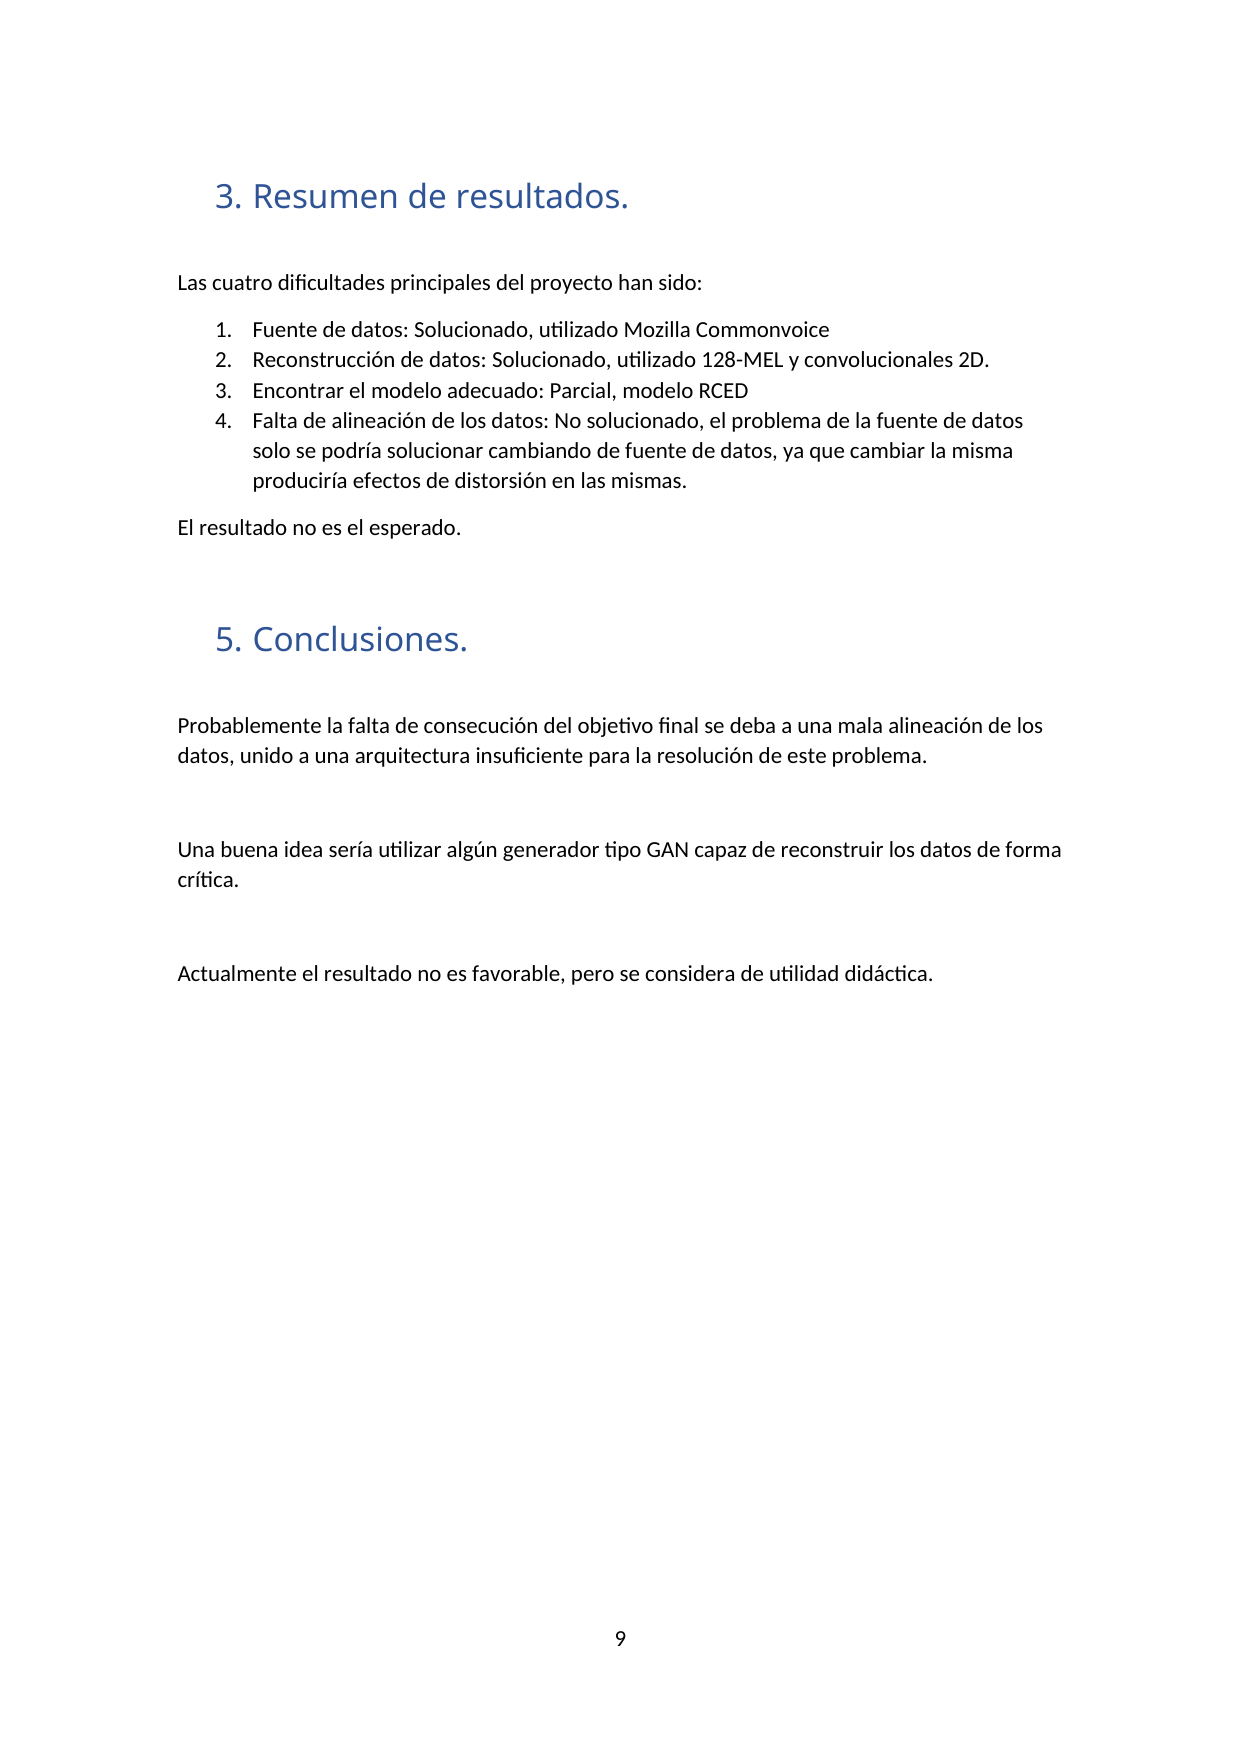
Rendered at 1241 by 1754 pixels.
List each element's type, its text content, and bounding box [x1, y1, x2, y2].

list Reconstrucción de datos: Solucionado, utilizado 128-MEL y convolucionales 2D. [215, 346, 1063, 373]
list Falta de alineación de los datos: No solucionado, el problema de la fuente de datos solo se podría solucionar cambiando de fuente de datos, ya que cambiar la misma produciría efectos de distorsión en las mismas. [215, 406, 1063, 494]
text Actualmente el resultado no es favorable, pero se considera de utilidad didáctica. [177, 959, 1063, 987]
text Una buena idea sería utilizar algún generador tipo GAN capaz de reconstruir los datos de forma crítica. [177, 835, 1063, 893]
list Fuente de datos: Solucionado, utilizado Mozilla Commonvoice [215, 315, 1063, 343]
text El resultado no es el esperado. [177, 513, 1063, 541]
list Encontrar el modelo adecuado: Parcial, modelo RCED [215, 376, 1063, 404]
subtitle Resumen de resultados. [215, 173, 1063, 218]
subtitle Conclusiones. [215, 615, 1063, 661]
text Probablemente la falta de consecución del objetivo final se deba a una mala alineación de los datos, unido a una arquitectura insuficiente para la resolución de este problema. [177, 711, 1063, 769]
text Las cuatro dificultades principales del proyecto han sido: [177, 268, 1063, 296]
